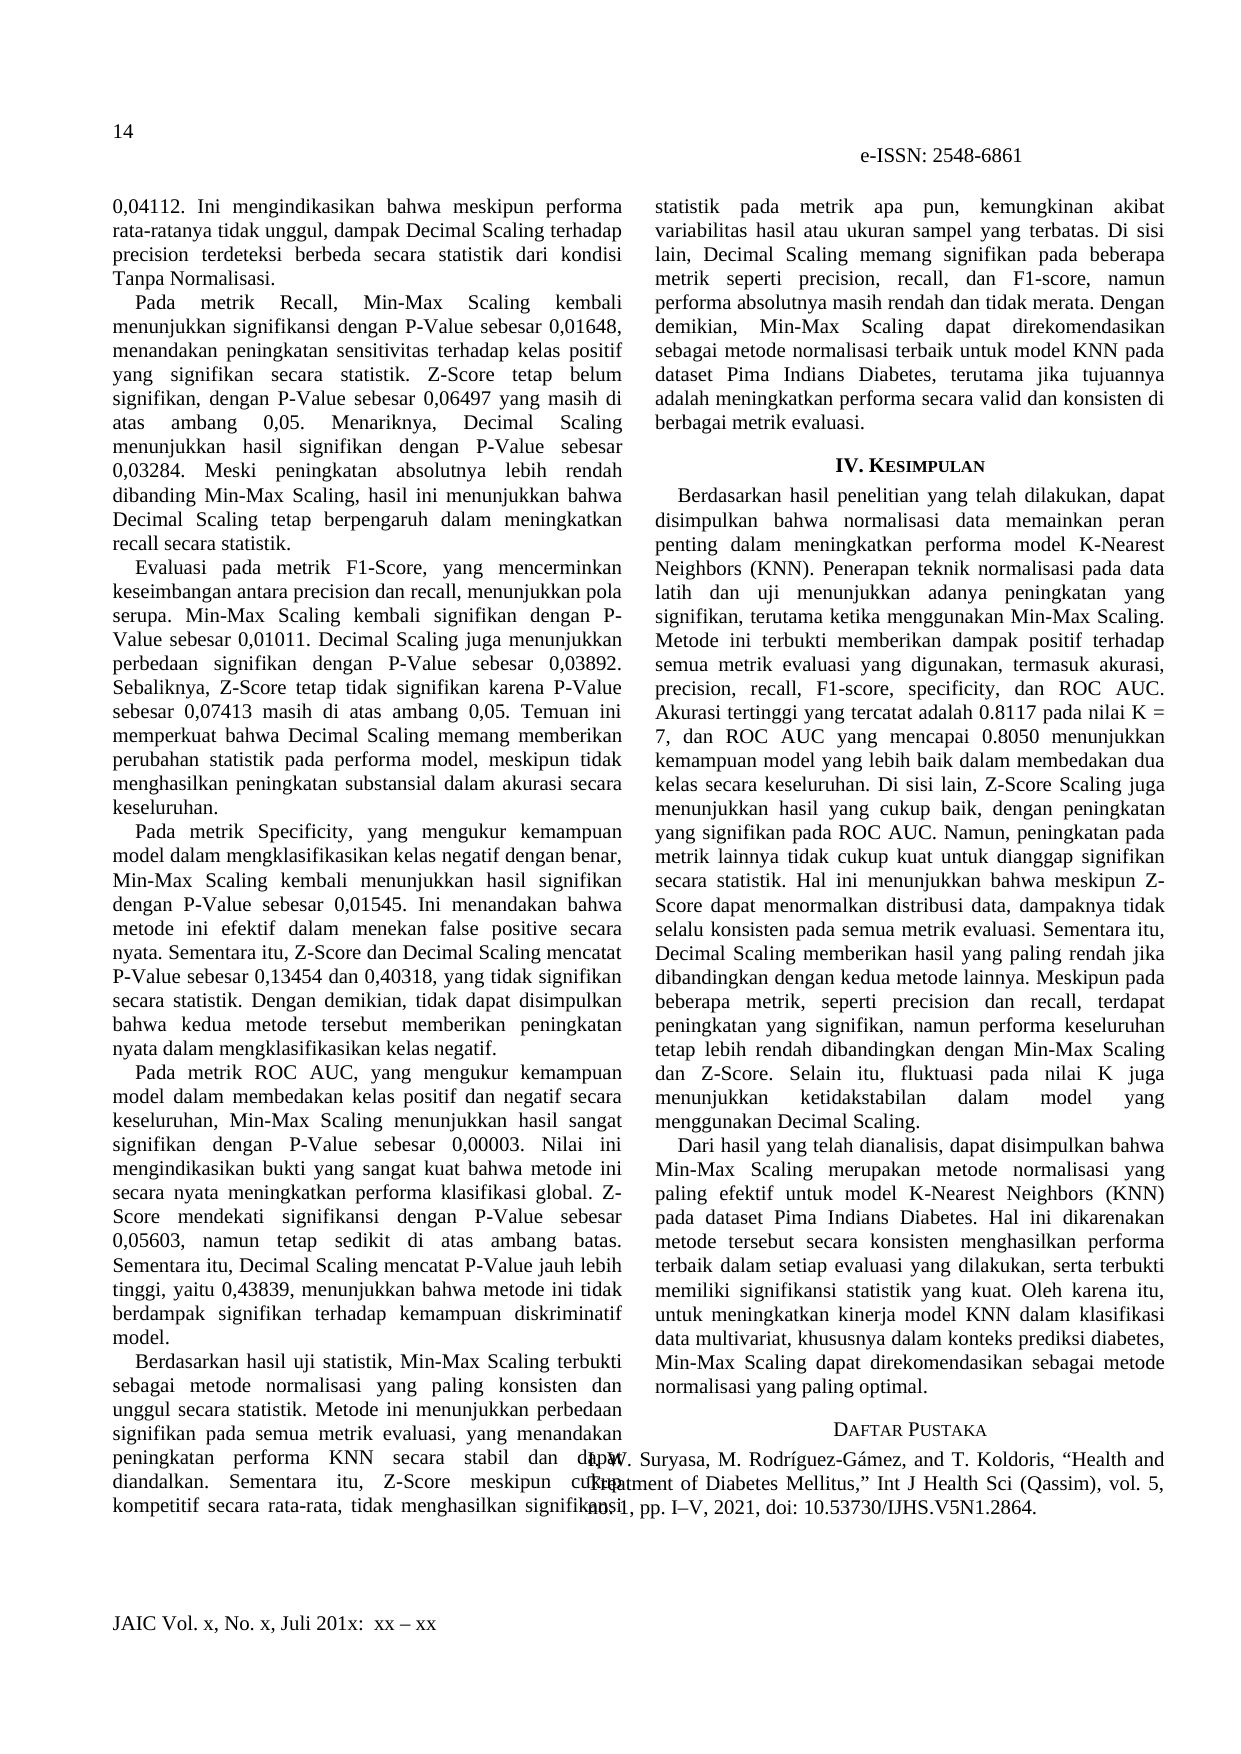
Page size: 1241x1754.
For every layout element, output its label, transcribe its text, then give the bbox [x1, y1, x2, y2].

text Berdasarkan hasil uji statistik, Min-Max Scaling terbukti sebagai metode normalisasi yang paling konsisten dan unggul secara statistik. Metode ini menunjukkan perbedaan signifikan pada semua metrik evaluasi, yang menandakan peningkatan performa KNN secara stabil dan dapat diandalkan. Sementara itu, Z-Score meskipun cukup kompetitif secara rata-rata, tidak menghasilkan signifikansi statistik pada metrik apa pun, kemungkinan akibat variabilitas hasil atau ukuran sampel yang terbatas. Di sisi lain, Decimal Scaling memang signifikan pada beberapa metrik seperti precision, recall, dan F1-score, namun performa absolutnya masih rendah dan tidak merata. Dengan demikian, Min-Max Scaling dapat direkomendasikan sebagai metode normalisasi terbaik untuk model KNN pada dataset Pima Indians Diabetes, terutama jika tujuannya adalah meningkatkan performa secara valid dan konsisten di berbagai metrik evaluasi. [112, 1349, 623, 1517]
text Pada metrik Specificity, yang mengukur kemampuan model dalam mengklasifikasikan kelas negatif dengan benar, Min-Max Scaling kembali menunjukkan hasil signifikan dengan P-Value sebesar 0,01545. Ini menandakan bahwa metode ini efektif dalam menekan false positive secara nyata. Sementara itu, Z-Score dan Decimal Scaling mencatat P-Value sebesar 0,13454 dan 0,40318, yang tidak signifikan secara statistik. Dengan demikian, tidak dapat disimpulkan bahwa kedua metode tersebut memberikan peningkatan nyata dalam mengklasifikasikan kelas negatif. [112, 819, 623, 1060]
text IV. Kesimpulan [655, 453, 1165, 477]
text Berdasarkan hasil uji statistik, Min-Max Scaling terbukti sebagai metode normalisasi yang paling konsisten dan unggul secara statistik. Metode ini menunjukkan perbedaan signifikan pada semua metrik evaluasi, yang menandakan peningkatan performa KNN secara stabil dan dapat diandalkan. Sementara itu, Z-Score meskipun cukup kompetitif secara rata-rata, tidak menghasilkan signifikansi statistik pada metrik apa pun, kemungkinan akibat variabilitas hasil atau ukuran sampel yang terbatas. Di sisi lain, Decimal Scaling memang signifikan pada beberapa metrik seperti precision, recall, dan F1-score, namun performa absolutnya masih rendah dan tidak merata. Dengan demikian, Min-Max Scaling dapat direkomendasikan sebagai metode normalisasi terbaik untuk model KNN pada dataset Pima Indians Diabetes, terutama jika tujuannya adalah meningkatkan performa secara valid dan konsisten di berbagai metrik evaluasi. [655, 194, 1165, 434]
text Pada metrik Recall, Min-Max Scaling kembali menunjukkan signifikansi dengan P-Value sebesar 0,01648, menandakan peningkatan sensitivitas terhadap kelas positif yang signifikan secara statistik. Z-Score tetap belum signifikan, dengan P-Value sebesar 0,06497 yang masih di atas ambang 0,05. Menariknya, Decimal Scaling menunjukkan hasil signifikan dengan P-Value sebesar 0,03284. Meski peningkatan absolutnya lebih rendah dibanding Min-Max Scaling, hasil ini menunjukkan bahwa Decimal Scaling tetap berpengaruh dalam meningkatkan recall secara statistik. [112, 290, 623, 555]
text Dari hasil yang telah dianalisis, dapat disimpulkan bahwa Min-Max Scaling merupakan metode normalisasi yang paling efektif untuk model K-Nearest Neighbors (KNN) pada dataset Pima Indians Diabetes. Hal ini dikarenakan metode tersebut secara konsisten menghasilkan performa terbaik dalam setiap evaluasi yang dilakukan, serta terbukti memiliki signifikansi statistik yang kuat. Oleh karena itu, untuk meningkatkan kinerja model KNN dalam klasifikasi data multivariat, khususnya dalam konteks prediksi diabetes, Min-Max Scaling dapat direkomendasikan sebagai metode normalisasi yang paling optimal. [655, 1133, 1165, 1398]
text Evaluasi pada metrik F1-Score, yang mencerminkan keseimbangan antara precision dan recall, menunjukkan pola serupa. Min-Max Scaling kembali signifikan dengan P-Value sebesar 0,01011. Decimal Scaling juga menunjukkan perbedaan signifikan dengan P-Value sebesar 0,03892. Sebaliknya, Z-Score tetap tidak signifikan karena P-Value sebesar 0,07413 masih di atas ambang 0,05. Temuan ini memperkuat bahwa Decimal Scaling memang memberikan perubahan statistik pada performa model, meskipun tidak menghasilkan peningkatan substansial dalam akurasi secara keseluruhan. [112, 555, 623, 819]
text Berdasarkan hasil penelitian yang telah dilakukan, dapat disimpulkan bahwa normalisasi data memainkan peran penting dalam meningkatkan performa model K-Nearest Neighbors (KNN). Penerapan teknik normalisasi pada data latih dan uji menunjukkan adanya peningkatan yang signifikan, terutama ketika menggunakan Min-Max Scaling. Metode ini terbukti memberikan dampak positif terhadap semua metrik evaluasi yang digunakan, termasuk akurasi, precision, recall, F1-score, specificity, dan ROC AUC. Akurasi tertinggi yang tercatat adalah 0.8117 pada nilai K = 7, dan ROC AUC yang mencapai 0.8050 menunjukkan kemampuan model yang lebih baik dalam membedakan dua kelas secara keseluruhan. Di sisi lain, Z-Score Scaling juga menunjukkan hasil yang cukup baik, dengan peningkatan yang signifikan pada ROC AUC. Namun, peningkatan pada metrik lainnya tidak cukup kuat untuk dianggap signifikan secara statistik. Hal ini menunjukkan bahwa meskipun Z-Score dapat menormalkan distribusi data, dampaknya tidak selalu konsisten pada semua metrik evaluasi. Sementara itu, Decimal Scaling memberikan hasil yang paling rendah jika dibandingkan dengan kedua metode lainnya. Meskipun pada beberapa metrik, seperti precision dan recall, terdapat peningkatan yang signifikan, namun performa keseluruhan tetap lebih rendah dibandingkan dengan Min-Max Scaling dan Z-Score. Selain itu, fluktuasi pada nilai K juga menunjukkan ketidakstabilan dalam model yang menggunakan Decimal Scaling. [655, 483, 1165, 1133]
text Daftar Pustaka [655, 1417, 1165, 1441]
text Pada metrik ROC AUC, yang mengukur kemampuan model dalam membedakan kelas positif dan negatif secara keseluruhan, Min-Max Scaling menunjukkan hasil sangat signifikan dengan P-Value sebesar 0,00003. Nilai ini mengindikasikan bukti yang sangat kuat bahwa metode ini secara nyata meningkatkan performa klasifikasi global. Z-Score mendekati signifikansi dengan P-Value sebesar 0,05603, namun tetap sedikit di atas ambang batas. Sementara itu, Decimal Scaling mencatat P-Value jauh lebih tinggi, yaitu 0,43839, menunjukkan bahwa metode ini tidak berdampak signifikan terhadap kemampuan diskriminatif model. [112, 1060, 623, 1349]
